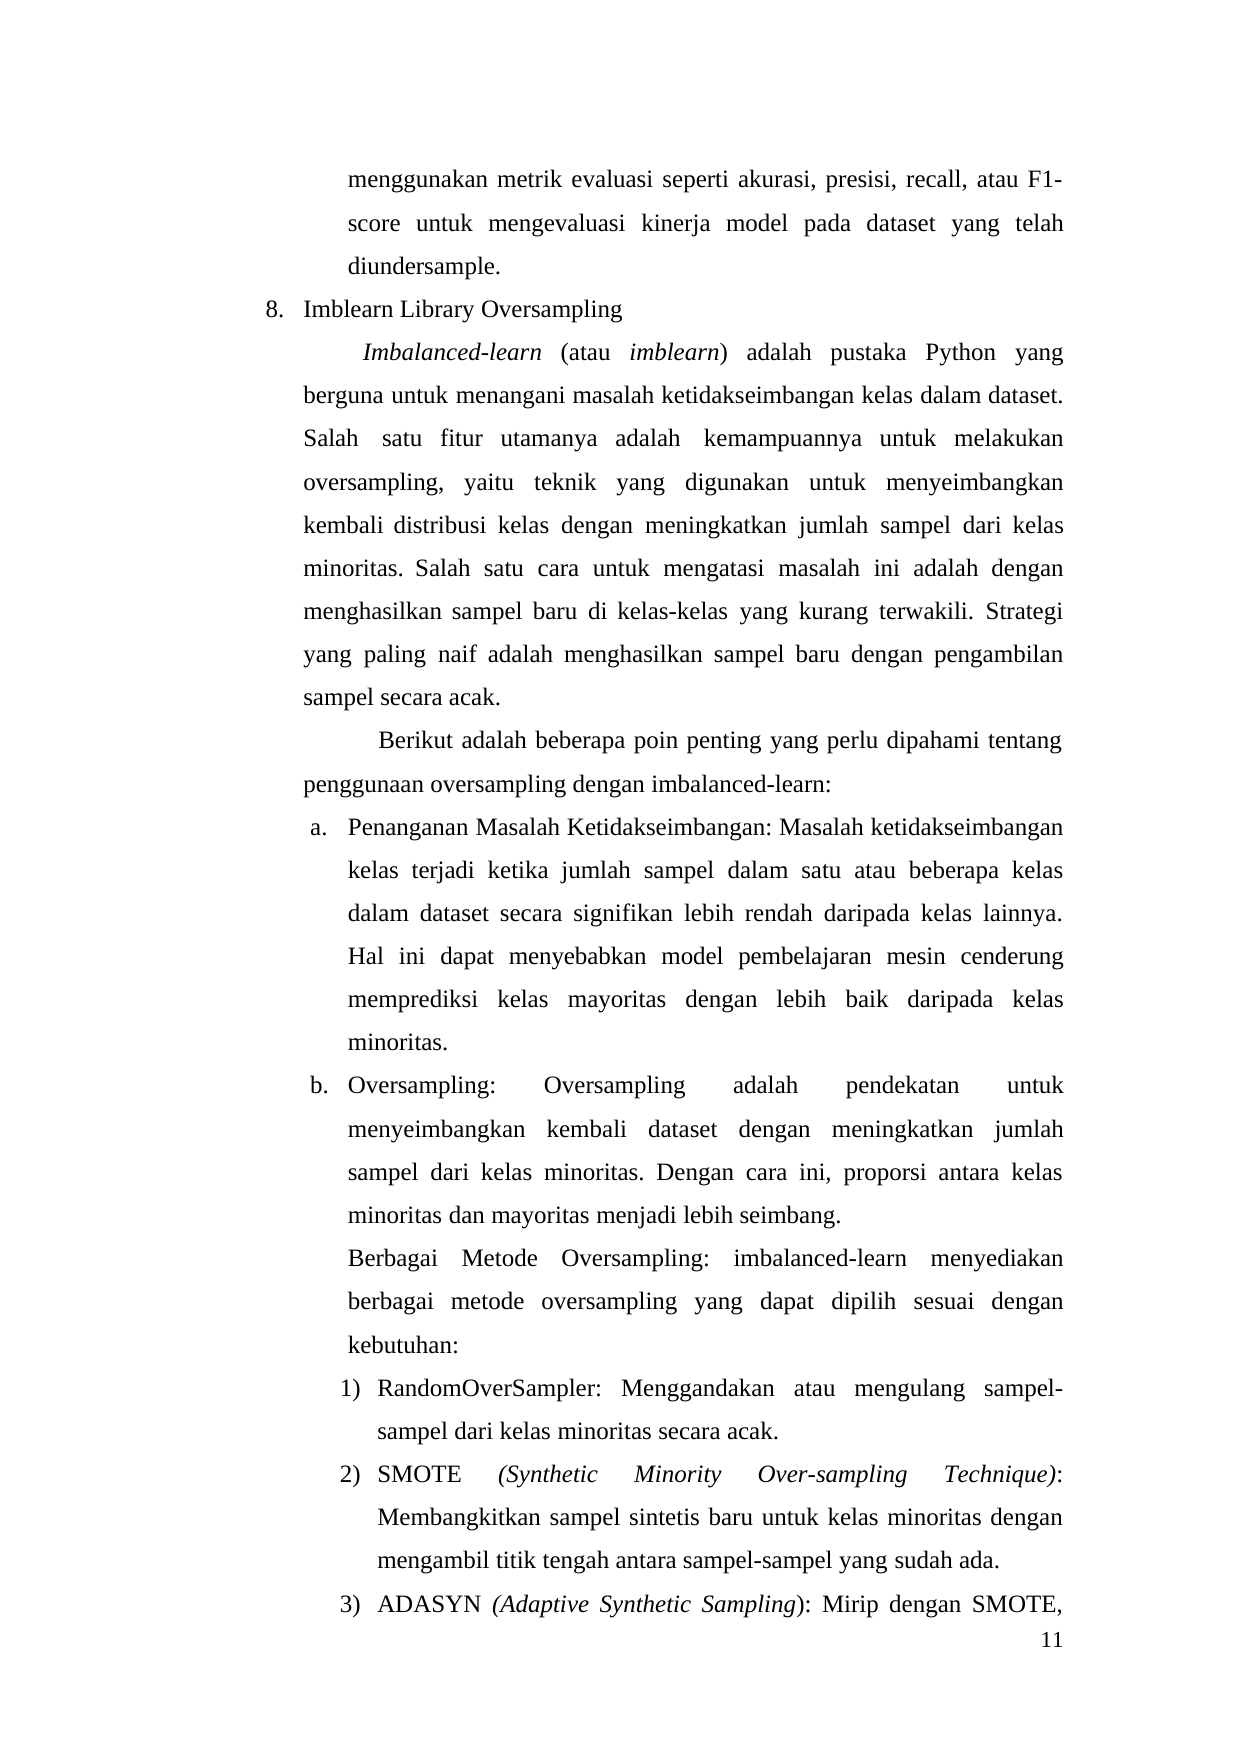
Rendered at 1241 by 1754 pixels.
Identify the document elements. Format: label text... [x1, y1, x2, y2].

list Penanganan Masalah Ketidakseimbangan: Masalah ketidakseimbangan kelas terjadi ketika jumlah sampel dalam satu atau beberapa kelas dalam dataset secara signifikan lebih rendah daripada kelas lainnya. Hal ini dapat menyebabkan model pembelajaran mesin cenderung memprediksi kelas mayoritas dengan lebih baik daripada kelas minoritas. [310, 812, 1064, 1056]
list RandomOverSampler: Menggandakan atau mengulang sampel- sampel dari kelas minoritas secara acak. [339, 1373, 1063, 1445]
list Imblearn Library Oversampling [265, 294, 1121, 323]
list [310, 164, 1064, 279]
text Imbalanced-learn (atau imblearn) adalah pustaka Python yang berguna untuk menangani masalah ketidakseimbangan kelas dalam dataset. Salah satu fitur utamanya adalah kemampuannya untuk melakukan oversampling, yaitu teknik yang digunakan untuk menyeimbangkan kembali distribusi kelas dengan meningkatkan jumlah sampel dari kelas minoritas. Salah satu cara untuk mengatasi masalah ini adalah dengan menghasilkan sampel baru di kelas-kelas yang kurang terwakili. Strategi yang paling naif adalah menghasilkan sampel baru dengan pengambilan sampel secara acak. [303, 337, 1064, 711]
text Berikut adalah beberapa poin penting yang perlu dipahami tentang penggunaan oversampling dengan imbalanced-learn: [303, 726, 1062, 797]
text Berbagai Metode Oversampling: imbalanced-learn menyediakan berbagai metode oversampling yang dapat dipilih sesuai dengan kebutuhan: [348, 1243, 1064, 1358]
list Oversampling: Oversampling adalah pendekatan untuk menyeimbangkan kembali dataset dengan meningkatkan jumlah sampel dari kelas minoritas. Dengan cara ini, proporsi antara kelas minoritas dan mayoritas menjadi lebih seimbang. [310, 1071, 1064, 1229]
list SMOTE (Synthetic Minority Over-sampling Technique): Membangkitkan sampel sintetis baru untuk kelas minoritas dengan mengambil titik tengah antara sampel-sampel yang sudah ada. [339, 1459, 1063, 1574]
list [339, 1589, 1063, 1617]
